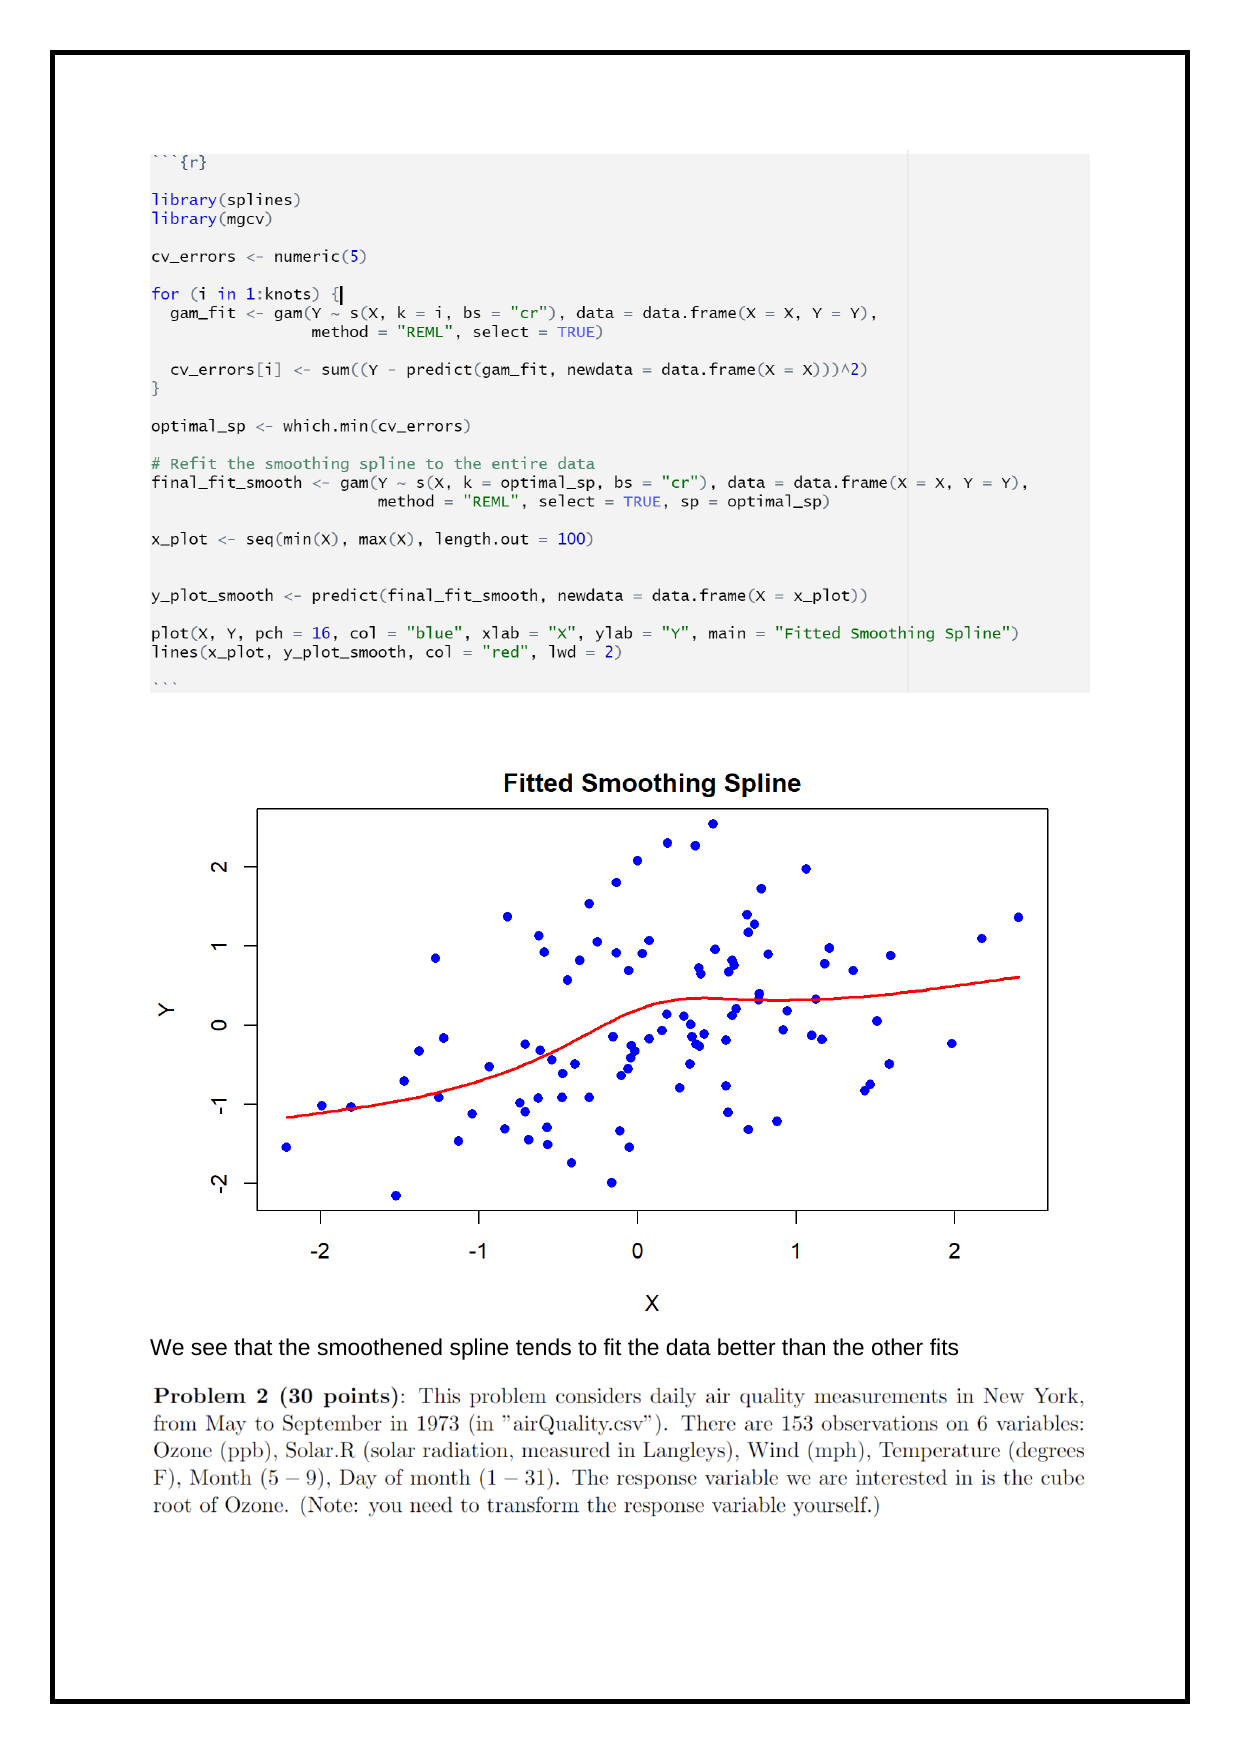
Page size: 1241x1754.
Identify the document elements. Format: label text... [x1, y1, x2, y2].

picture [150, 1379, 1091, 1529]
picture [150, 150, 1091, 693]
text We see that the smoothened spline tends to fit the data better than the other fits [150, 1334, 1090, 1360]
picture [150, 757, 1091, 1316]
